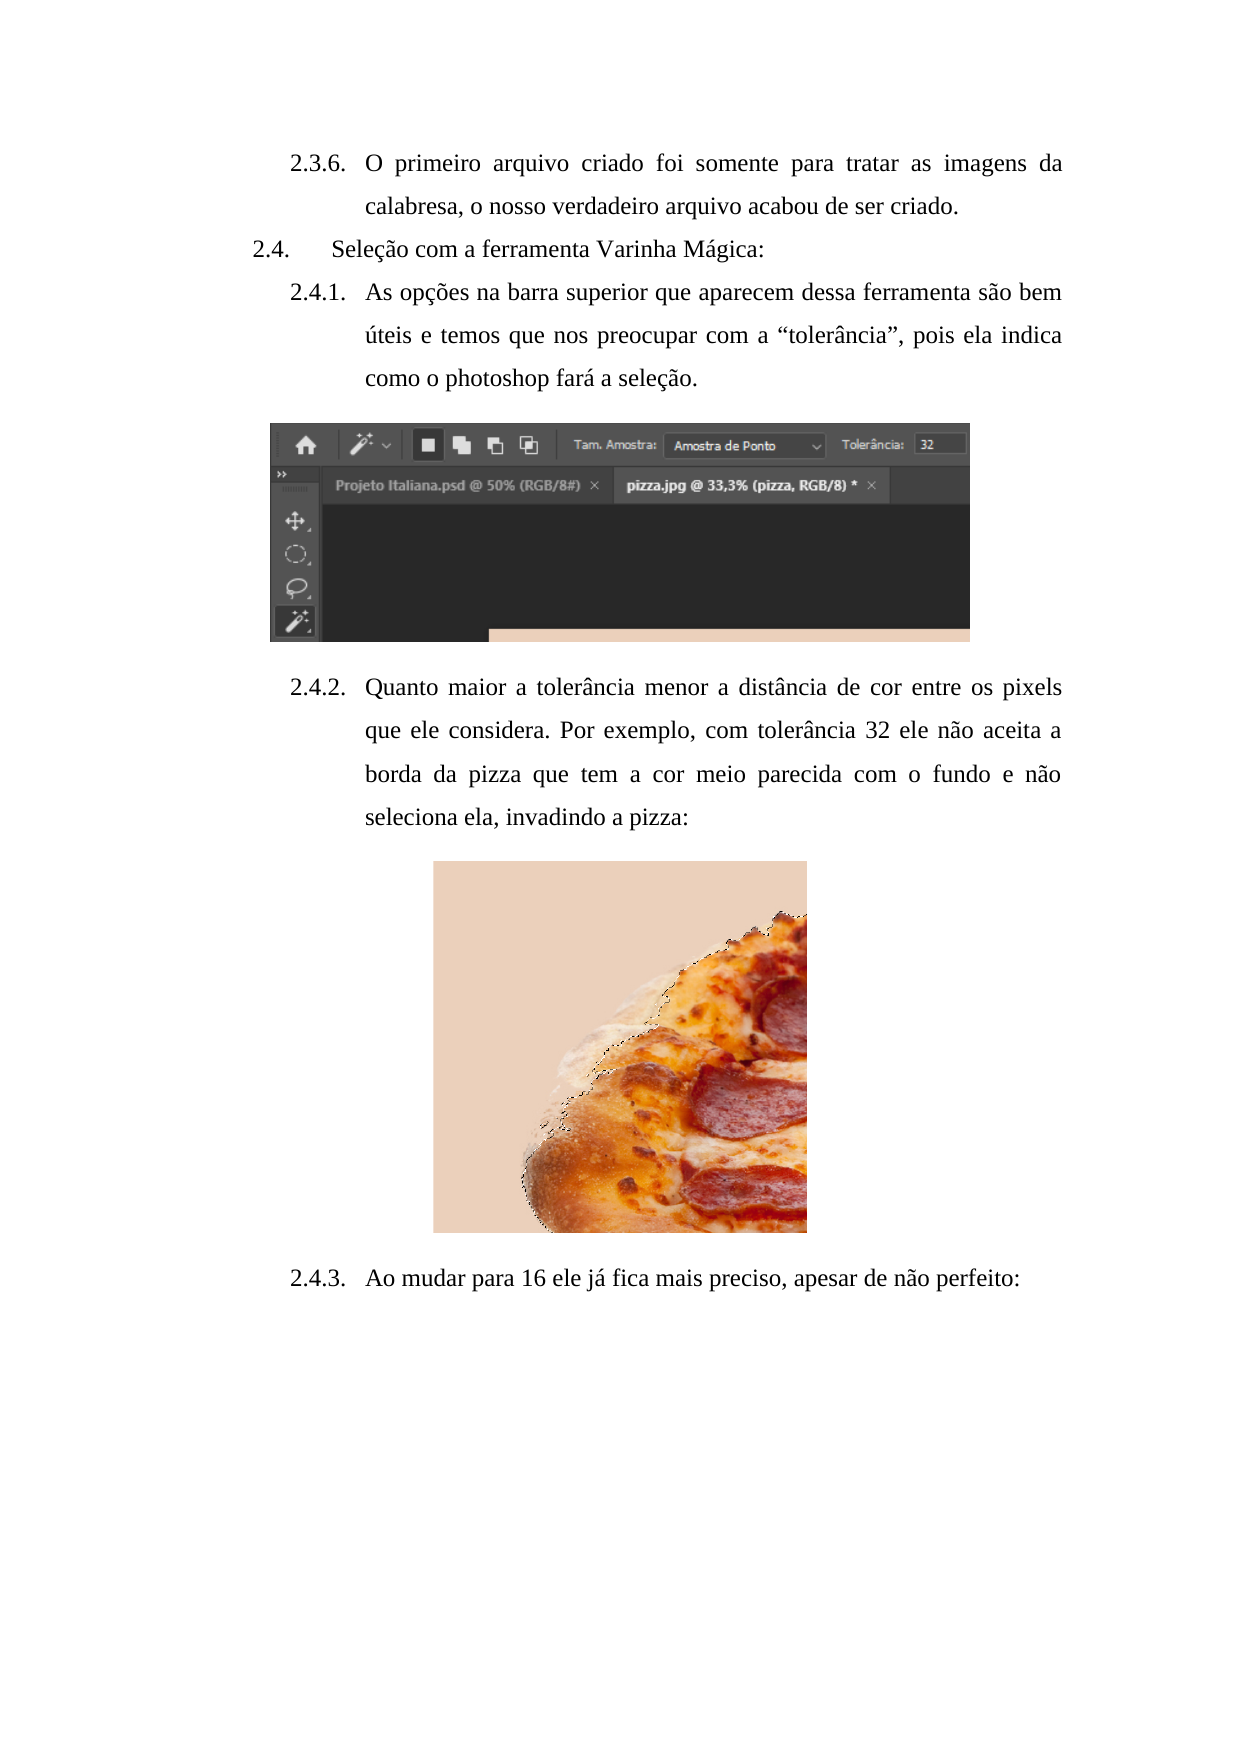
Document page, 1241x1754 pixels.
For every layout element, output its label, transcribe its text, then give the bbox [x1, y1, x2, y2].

list As opções na barra superior que aparecem dessa ferramenta são bem úteis e temos que nos preocupar com a “tolerância”, pois ela indica como o photoshop fará a seleção. [290, 277, 1063, 392]
list Ao mudar para 16 ele já fica mais preciso, apesar de não perfeito: [290, 1263, 1063, 1292]
list O primeiro arquivo criado foi somente para tratar as imagens da calabresa, o nosso verdadeiro arquivo acabou de ser criado. [290, 148, 1063, 219]
list Quanto maior a tolerância menor a distância de cor entre os pixels que ele considera. Por exemplo, com tolerância 32 ele não aceita a borda da pizza que tem a cor meio parecida com o fundo e não seleciona ela, invadindo a pizza: [290, 672, 1063, 831]
picture [433, 861, 807, 1233]
picture [270, 423, 970, 642]
list Seleção com a ferramenta Varinha Mágica: [252, 234, 1063, 263]
